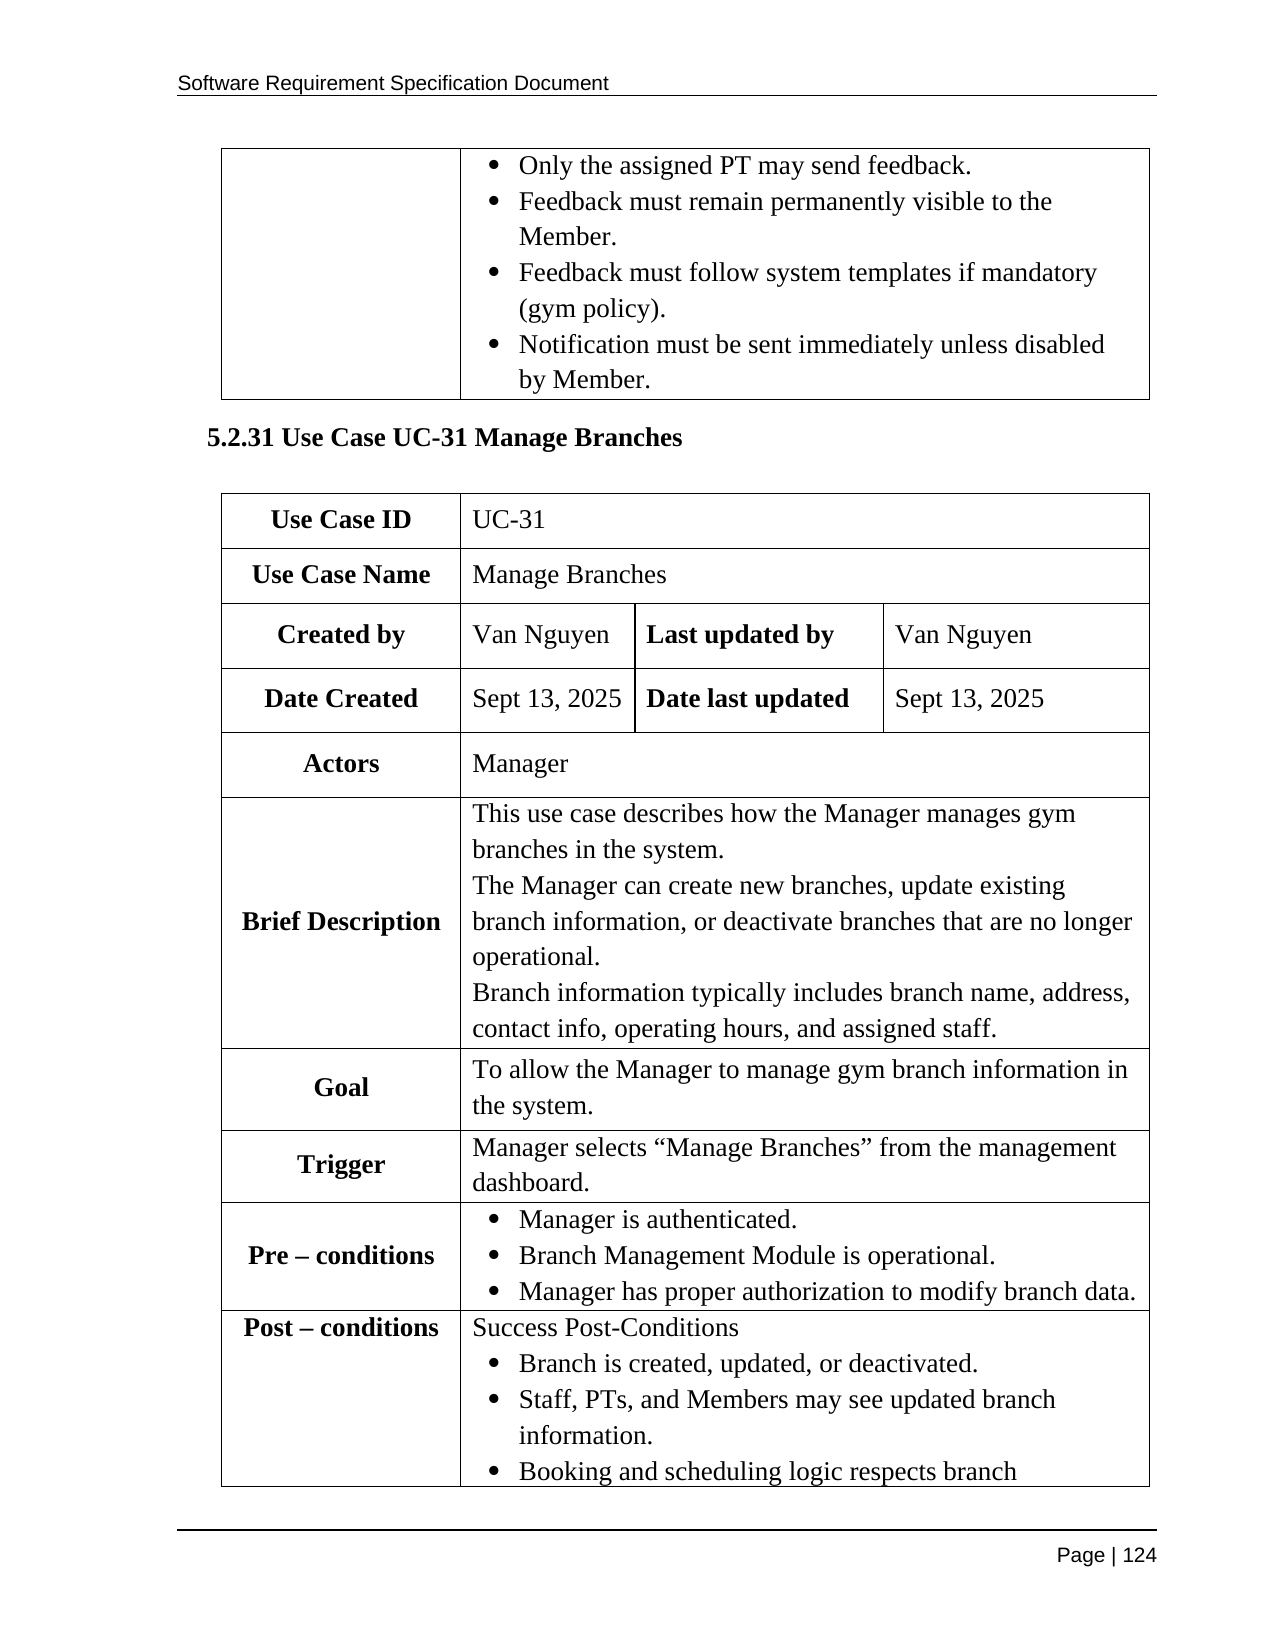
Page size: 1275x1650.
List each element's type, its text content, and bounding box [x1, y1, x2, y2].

subtitle 5.2.31 Use Case UC-31 Manage Branches [207, 421, 1157, 452]
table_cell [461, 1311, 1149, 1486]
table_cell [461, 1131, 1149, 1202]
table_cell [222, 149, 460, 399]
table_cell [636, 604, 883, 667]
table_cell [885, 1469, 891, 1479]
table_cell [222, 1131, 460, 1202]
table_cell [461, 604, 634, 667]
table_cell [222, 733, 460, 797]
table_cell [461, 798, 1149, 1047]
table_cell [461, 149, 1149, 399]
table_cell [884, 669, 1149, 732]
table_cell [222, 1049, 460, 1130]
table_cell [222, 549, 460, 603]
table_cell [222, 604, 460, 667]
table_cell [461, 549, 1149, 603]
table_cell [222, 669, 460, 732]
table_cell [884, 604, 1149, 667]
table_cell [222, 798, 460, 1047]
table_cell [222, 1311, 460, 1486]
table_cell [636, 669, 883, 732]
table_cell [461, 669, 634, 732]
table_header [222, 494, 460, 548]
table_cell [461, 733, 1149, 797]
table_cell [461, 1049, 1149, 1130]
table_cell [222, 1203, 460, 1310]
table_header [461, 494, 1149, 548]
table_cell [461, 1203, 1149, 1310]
